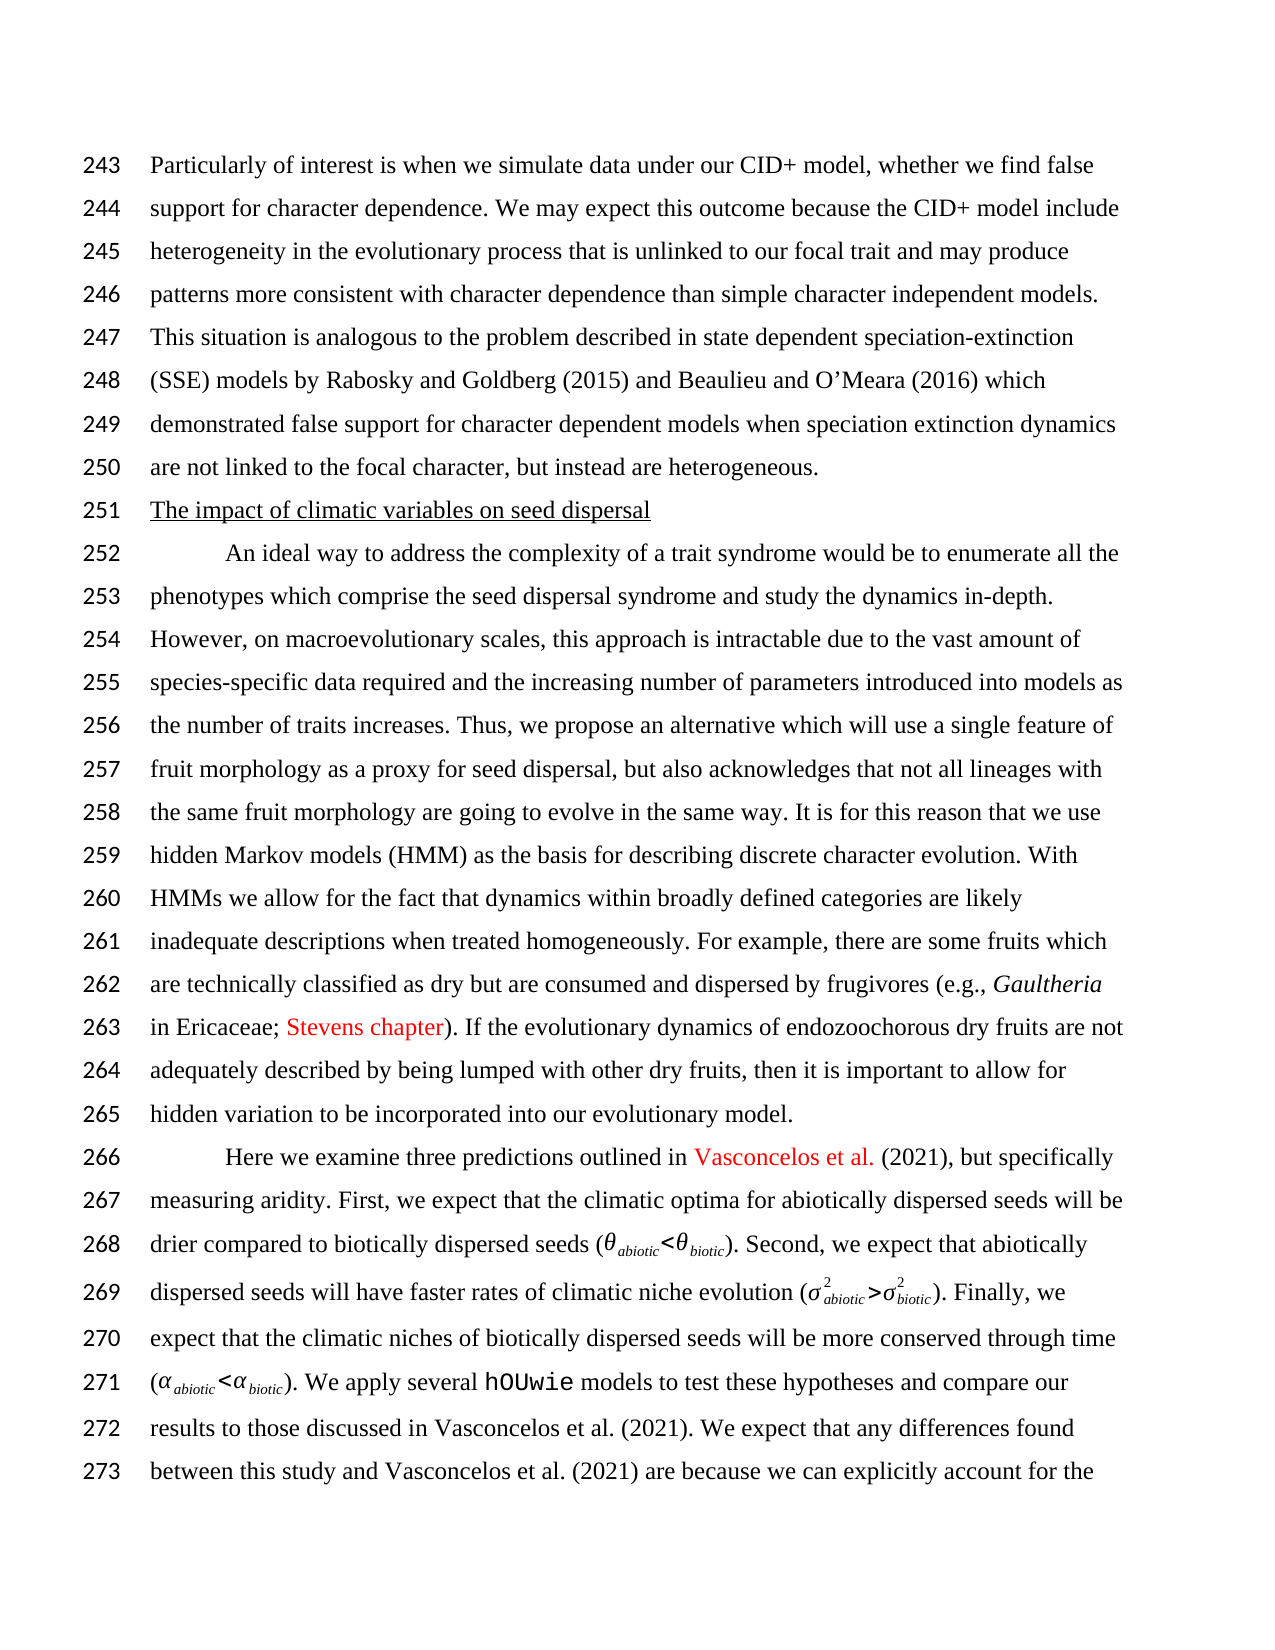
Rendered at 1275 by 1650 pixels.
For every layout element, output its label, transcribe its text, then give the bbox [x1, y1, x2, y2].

text An ideal way to address the complexity of a trait syndrome would be to enumerate all the phenotypes which comprise the seed dispersal syndrome and study the dynamics in-depth. However, on macroevolutionary scales, this approach is intractable due to the vast amount of species-specific data required and the increasing number of parameters introduced into models as the number of traits increases. Thus, we propose an alternative which will use a single feature of fruit morphology as a proxy for seed dispersal, but also acknowledges that not all lineages with the same fruit morphology are going to evolve in the same way. It is for this reason that we use hidden Markov models (HMM) as the basis for describing discrete character evolution. With HMMs we allow for the fact that dynamics within broadly defined categories are likely inadequate descriptions when treated homogeneously. For example, there are some fruits which are technically classified as dry but are consumed and dispersed by frugivores (e.g., Gaultheria in Ericaceae; Stevens chapter). If the evolutionary dynamics of endozoochorous dry fruits are not adequately described by being lumped with other dry fruits, then it is important to allow for hidden variation to be incorporated into our evolutionary model. [150, 538, 1125, 1127]
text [150, 1142, 1125, 1484]
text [150, 150, 1125, 481]
text The impact of climatic variables on seed dispersal [150, 495, 1125, 524]
